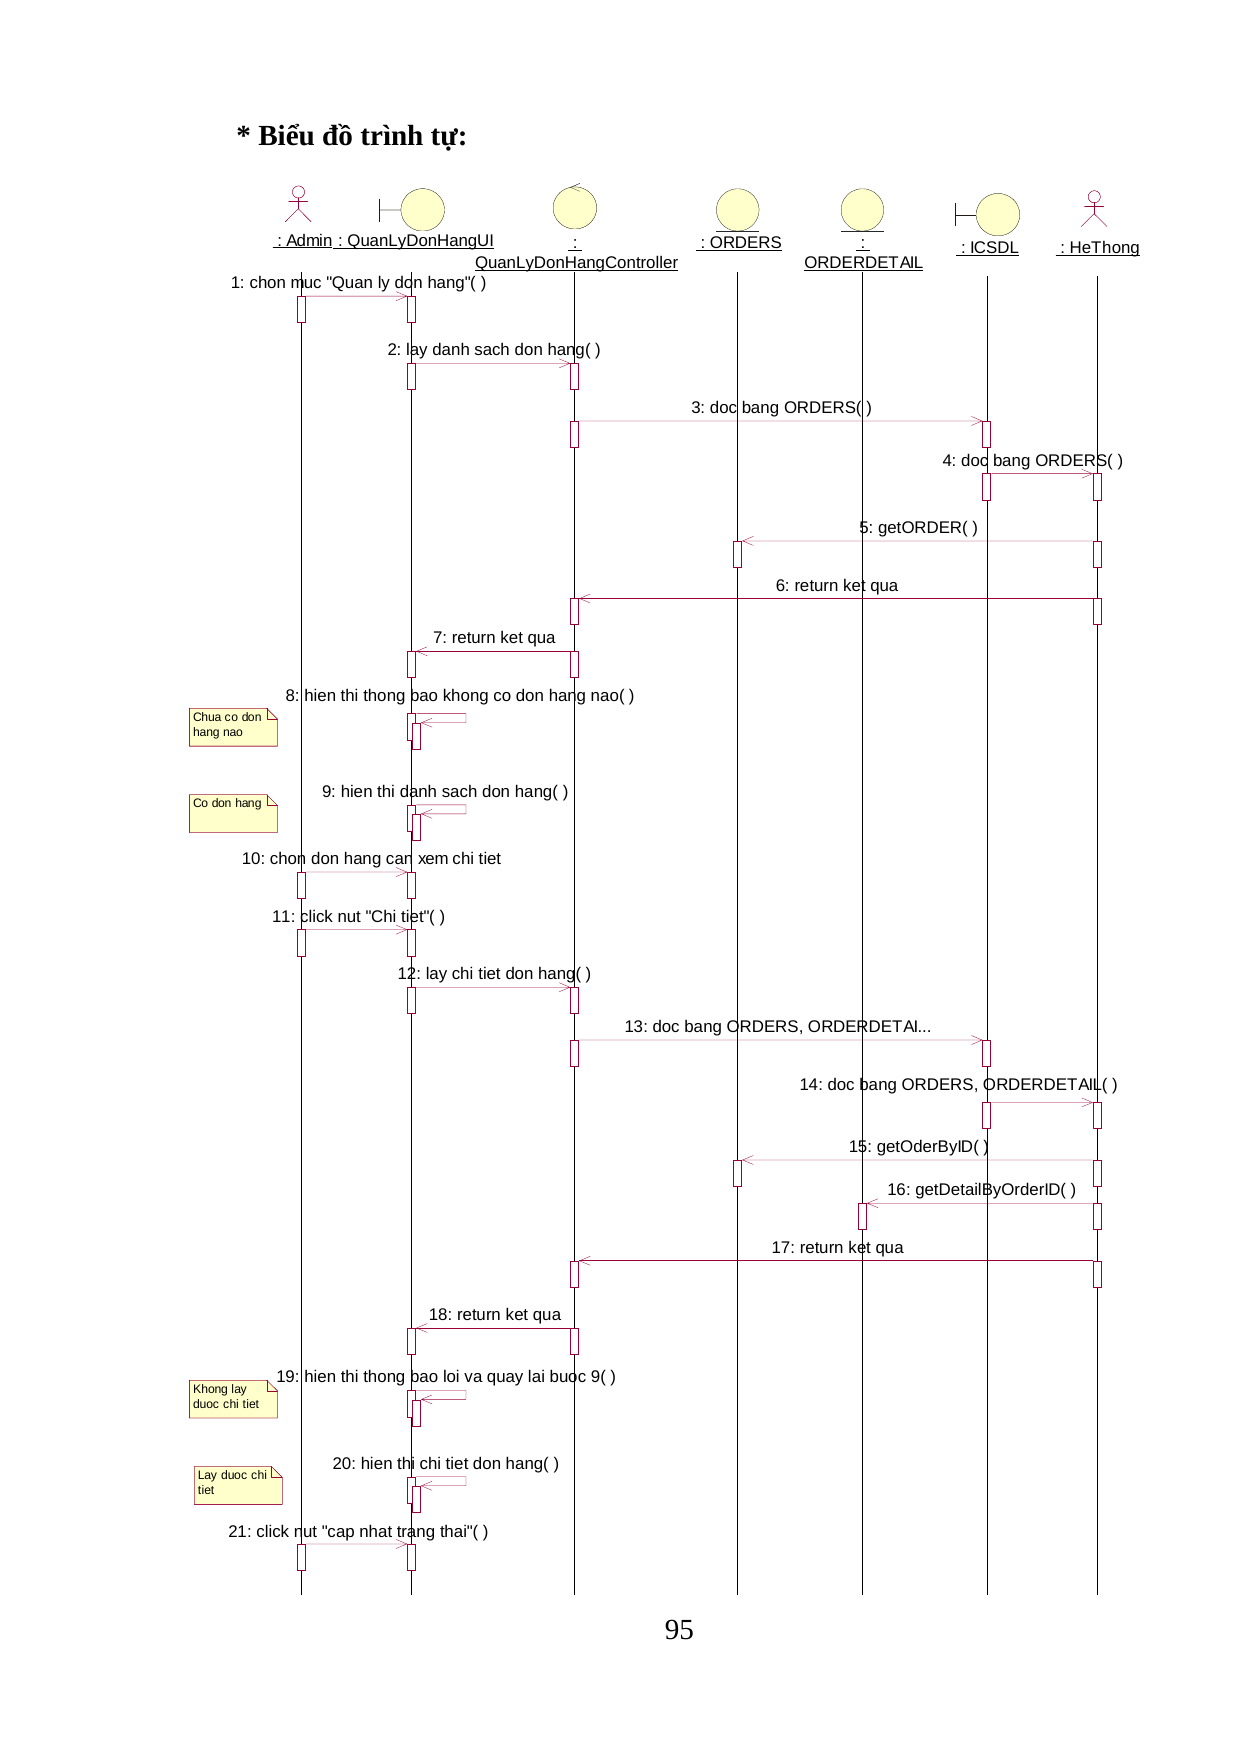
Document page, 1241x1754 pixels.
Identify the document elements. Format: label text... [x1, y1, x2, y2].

text * Biểu đồ trình tự: [177, 118, 1122, 152]
